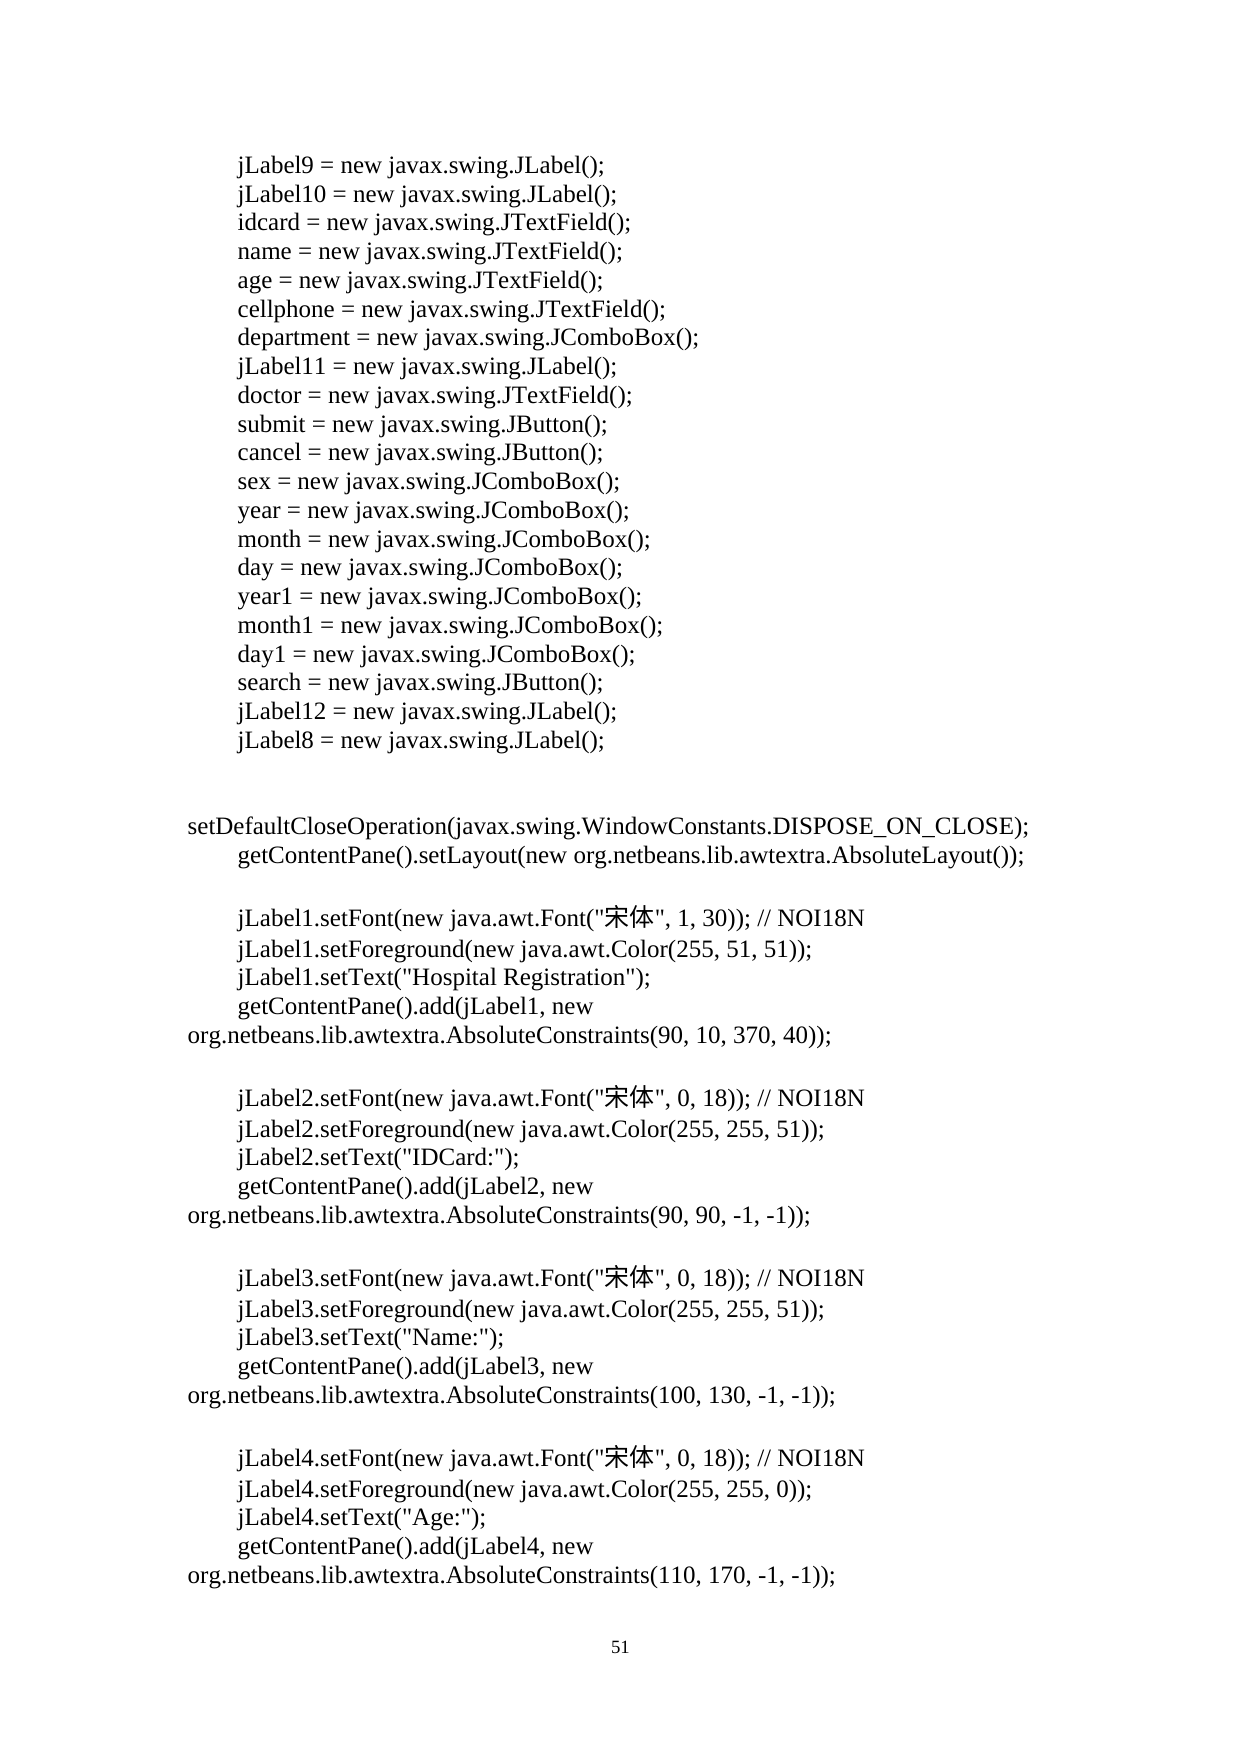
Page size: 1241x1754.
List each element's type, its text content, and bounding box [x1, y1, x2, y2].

text year1 = new javax.swing.JComboBox(); [187, 581, 1053, 610]
text jLabel2.setFont(new java.awt.Font("宋体", 0, 18)); // NOI18N [187, 1077, 1053, 1114]
text jLabel3.setForeground(new java.awt.Color(255, 255, 51)); [187, 1294, 1053, 1322]
text idcard = new javax.swing.JTextField(); [187, 207, 1053, 236]
text getContentPane().add(jLabel2, new org.netbeans.lib.awtextra.AbsoluteConstraints(90, 90, -1, -1)); [187, 1171, 1053, 1229]
text search = new javax.swing.JButton(); [187, 667, 1053, 696]
text jLabel2.setText("IDCard:"); [187, 1142, 1053, 1171]
text jLabel8 = new javax.swing.JLabel(); [187, 725, 1053, 754]
text jLabel12 = new javax.swing.JLabel(); [187, 696, 1053, 725]
text getContentPane().add(jLabel1, new org.netbeans.lib.awtextra.AbsoluteConstraints(90, 10, 370, 40)); [187, 991, 1053, 1049]
text jLabel2.setForeground(new java.awt.Color(255, 255, 51)); [187, 1114, 1053, 1142]
text jLabel9 = new javax.swing.JLabel(); [187, 150, 1053, 179]
text jLabel1.setText("Hospital Registration"); [187, 962, 1053, 991]
text jLabel10 = new javax.swing.JLabel(); [187, 179, 1053, 207]
text month1 = new javax.swing.JComboBox(); [187, 610, 1053, 639]
text jLabel1.setForeground(new java.awt.Color(255, 51, 51)); [187, 934, 1053, 962]
text getContentPane().add(jLabel4, new org.netbeans.lib.awtextra.AbsoluteConstraints(110, 170, -1, -1)); [187, 1531, 1053, 1589]
text age = new javax.swing.JTextField(); [187, 265, 1053, 294]
text day1 = new javax.swing.JComboBox(); [187, 639, 1053, 667]
text sex = new javax.swing.JComboBox(); [187, 466, 1053, 495]
text getContentPane().add(jLabel3, new org.netbeans.lib.awtextra.AbsoluteConstraints(100, 130, -1, -1)); [187, 1351, 1053, 1409]
text jLabel4.setForeground(new java.awt.Color(255, 255, 0)); [187, 1474, 1053, 1502]
text jLabel3.setFont(new java.awt.Font("宋体", 0, 18)); // NOI18N [187, 1257, 1053, 1294]
text jLabel11 = new javax.swing.JLabel(); [187, 351, 1053, 380]
text doctor = new javax.swing.JTextField(); [187, 380, 1053, 409]
text jLabel3.setText("Name:"); [187, 1322, 1053, 1351]
text month = new javax.swing.JComboBox(); [187, 524, 1053, 552]
text jLabel4.setFont(new java.awt.Font("宋体", 0, 18)); // NOI18N [187, 1437, 1053, 1474]
text getContentPane().setLayout(new org.netbeans.lib.awtextra.AbsoluteLayout()); [187, 840, 1053, 869]
text jLabel1.setFont(new java.awt.Font("宋体", 1, 30)); // NOI18N [187, 897, 1053, 934]
text setDefaultCloseOperation(javax.swing.WindowConstants.DISPOSE_ON_CLOSE); [187, 782, 1053, 840]
text day = new javax.swing.JComboBox(); [187, 552, 1053, 581]
text submit = new javax.swing.JButton(); [187, 409, 1053, 437]
text cancel = new javax.swing.JButton(); [187, 437, 1053, 466]
text year = new javax.swing.JComboBox(); [187, 495, 1053, 524]
text jLabel4.setText("Age:"); [187, 1502, 1053, 1531]
text cellphone = new javax.swing.JTextField(); [187, 294, 1053, 322]
text name = new javax.swing.JTextField(); [187, 236, 1053, 265]
text department = new javax.swing.JComboBox(); [187, 322, 1053, 351]
